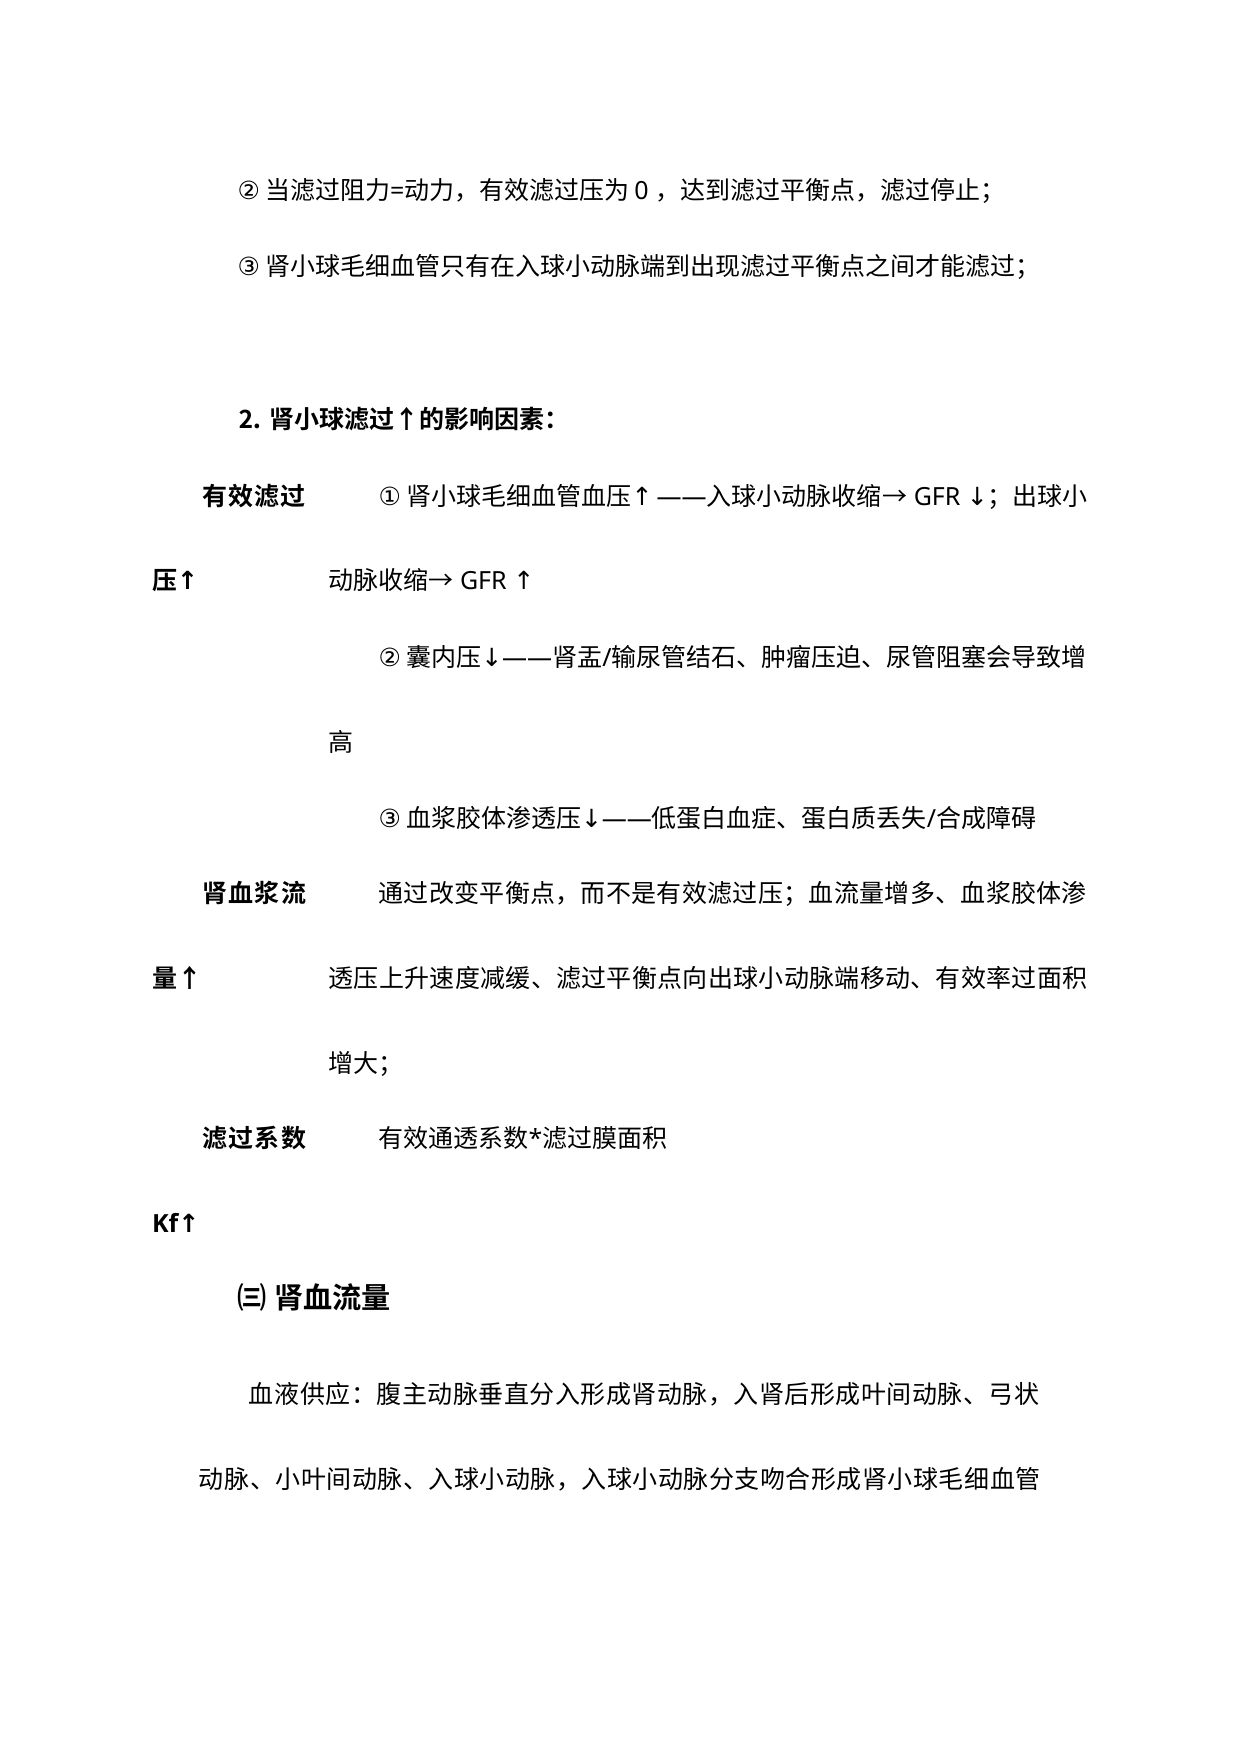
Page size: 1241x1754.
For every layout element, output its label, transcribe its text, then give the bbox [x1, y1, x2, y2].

text ②当滤过阻力=动力，有效滤过压为0 ，达到滤过平衡点，滤过停止； [187, 156, 1053, 224]
table_cell 通过改变平衡点，而不是有效滤过压；血流量增多、血浆胶体渗透压上升速度减缓、滤过平衡点向出球小动脉端移动、有效率过面积增大； [317, 859, 1100, 1103]
table_cell 有效通透系数*滤过膜面积 [317, 1104, 1100, 1263]
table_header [188, 1360, 1052, 1513]
text ⒉ 肾小球滤过↑的影响因素： [187, 385, 1053, 453]
text ③肾小球毛细血管只有在入球小动脉端到出现滤过平衡点之间才能滤过； [187, 232, 1053, 300]
table_header ①肾小球毛细血管血压↑——入球小动脉收缩→ GFR ↓；出球小动脉收缩→ GFR ↑ ②囊内压↓——肾盂/输尿管结石、肿瘤压迫、尿管阻塞会导致增高 ③血浆胶体渗透压↓——低蛋白血症、蛋白质丢失/合成障碍 [317, 461, 1100, 859]
table_cell 滤过系数Kf↑ [141, 1104, 317, 1263]
table_cell 肾血浆流量↑ [141, 859, 317, 1103]
table_header 有效滤过压↑ [141, 461, 317, 859]
text ㈢ 肾血流量 [187, 1263, 1053, 1331]
